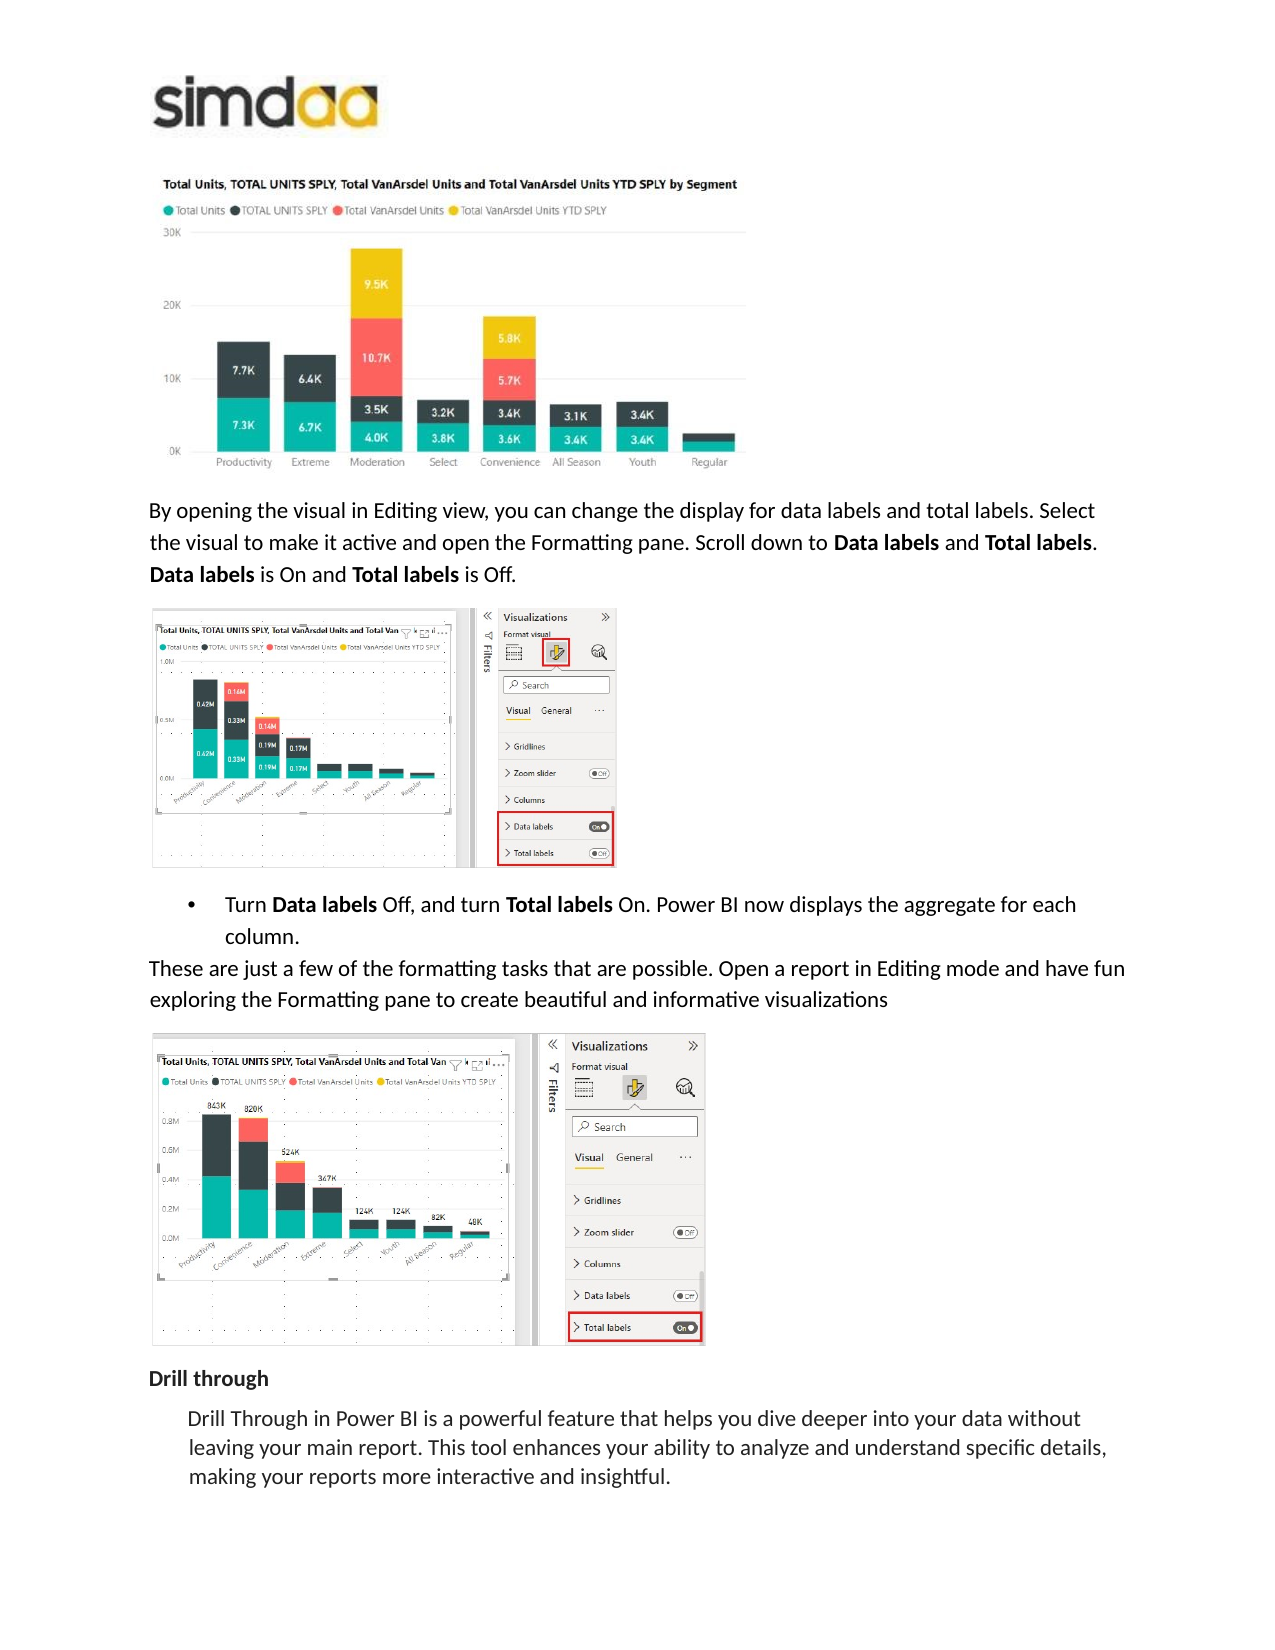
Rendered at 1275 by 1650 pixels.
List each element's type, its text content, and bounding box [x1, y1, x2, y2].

text By opening the visual in Editing view, you can change the display for data labels and total labels. Select the visual to make it active and open the Formatting pane. Scroll down to Data labels and Total labels. Data labels is On and Total labels is Off. [148, 497, 1105, 588]
picture [150, 75, 389, 138]
picture [152, 1033, 706, 1346]
text Drill through [148, 1364, 1134, 1392]
picture [152, 166, 747, 478]
text These are just a few of the formatting tasks that are possible. Open a report in Editing mode and have fun exploring the Formatting pane to create beautiful and informative visualizations [148, 954, 1134, 1013]
picture [152, 608, 617, 868]
text Drill Through in Power BI is a powerful feature that helps you dive deeper into your data without leaving your main report. This tool enhances your ability to analyze and understand specific details, making your reports more interactive and insightful. [187, 1404, 1134, 1490]
list Turn Data labels Off, and turn Total labels On. Power BI now displays the aggregate for each column. [187, 890, 1134, 950]
